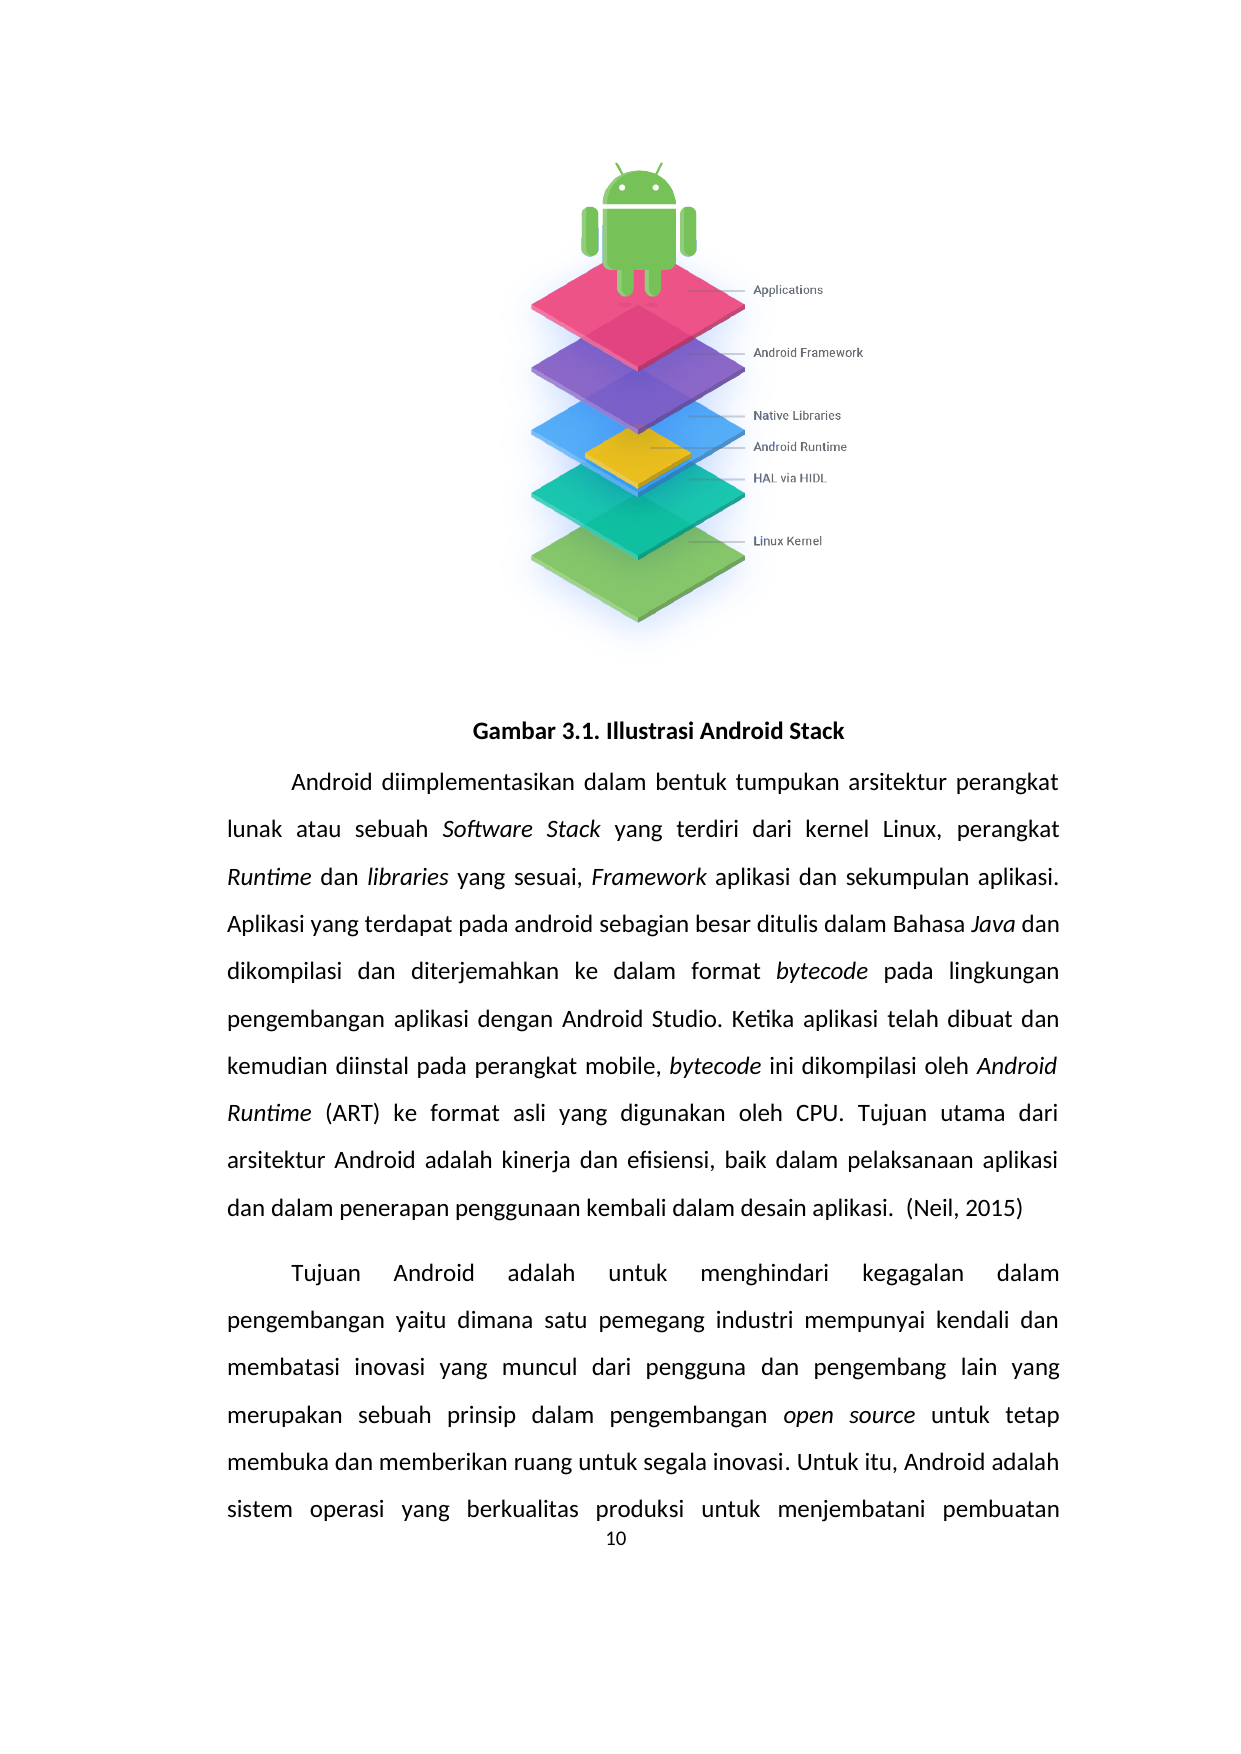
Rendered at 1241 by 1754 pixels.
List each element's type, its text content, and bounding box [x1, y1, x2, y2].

text Android diimplementasikan dalam bentuk tumpukan arsitektur perangkat lunak atau sebuah Software Stack yang terdiri dari kernel Linux, perangkat Runtime dan libraries yang sesuai, Framework aplikasi dan sekumpulan aplikasi. Aplikasi yang terdapat pada android sebagian besar ditulis dalam Bahasa Java dan dikompilasi dan diterjemahkan ke dalam format bytecode pada lingkungan pengembangan aplikasi dengan Android Studio. Ketika aplikasi telah dibuat dan kemudian diinstal pada perangkat mobile, bytecode ini dikompilasi oleh Android Runtime (ART) ke format asli yang digunakan oleh CPU. Tujuan utama dari arsitektur Android adalah kinerja dan efisiensi, baik dalam pelaksanaan aplikasi dan dalam penerapan penggunaan kembali dalam desain aplikasi. (Neil, 2015) [227, 766, 1060, 1222]
subtitle Gambar 3.1. Illustrasi Android Stack [226, 715, 1092, 745]
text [227, 1257, 1060, 1524]
picture [481, 159, 869, 681]
